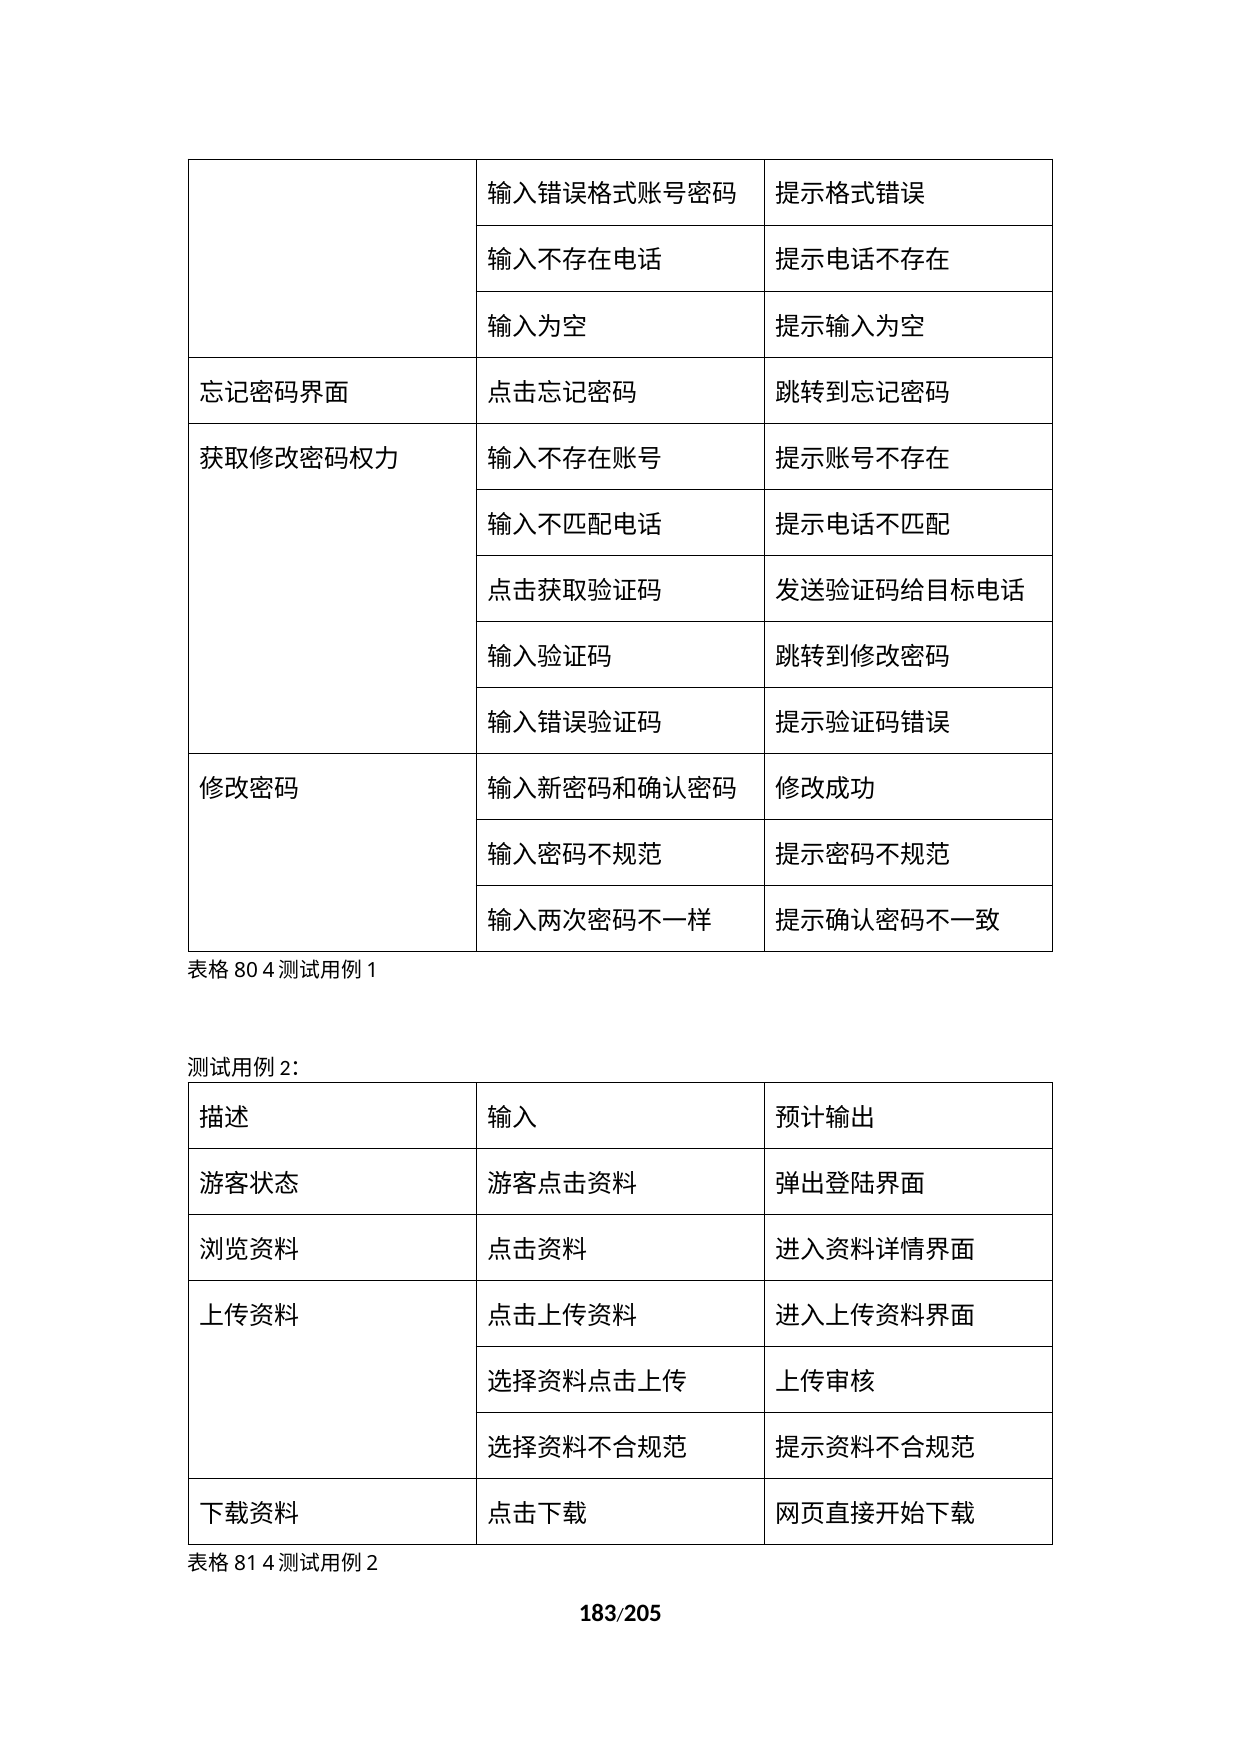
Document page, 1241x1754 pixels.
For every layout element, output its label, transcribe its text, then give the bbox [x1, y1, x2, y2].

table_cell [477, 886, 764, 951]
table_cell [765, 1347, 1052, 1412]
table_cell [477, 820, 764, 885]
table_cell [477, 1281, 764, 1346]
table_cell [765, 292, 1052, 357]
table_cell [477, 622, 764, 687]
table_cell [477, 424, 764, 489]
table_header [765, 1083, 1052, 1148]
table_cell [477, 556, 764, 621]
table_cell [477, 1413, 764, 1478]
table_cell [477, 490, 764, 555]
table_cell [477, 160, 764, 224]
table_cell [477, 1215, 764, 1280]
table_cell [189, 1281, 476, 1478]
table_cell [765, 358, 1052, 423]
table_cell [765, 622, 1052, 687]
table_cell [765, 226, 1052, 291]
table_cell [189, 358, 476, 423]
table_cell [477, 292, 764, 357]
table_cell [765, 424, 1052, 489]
text 测试用例2： [187, 1049, 1053, 1082]
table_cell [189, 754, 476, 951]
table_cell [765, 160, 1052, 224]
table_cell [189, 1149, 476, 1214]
text 表格 80 4测试用例1 [187, 952, 1053, 984]
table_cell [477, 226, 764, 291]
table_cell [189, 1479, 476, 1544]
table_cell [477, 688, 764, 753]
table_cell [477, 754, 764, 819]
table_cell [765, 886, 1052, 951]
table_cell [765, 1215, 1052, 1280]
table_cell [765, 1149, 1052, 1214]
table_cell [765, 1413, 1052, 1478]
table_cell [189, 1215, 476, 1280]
text 表格 81 4测试用例2 [187, 1545, 1053, 1578]
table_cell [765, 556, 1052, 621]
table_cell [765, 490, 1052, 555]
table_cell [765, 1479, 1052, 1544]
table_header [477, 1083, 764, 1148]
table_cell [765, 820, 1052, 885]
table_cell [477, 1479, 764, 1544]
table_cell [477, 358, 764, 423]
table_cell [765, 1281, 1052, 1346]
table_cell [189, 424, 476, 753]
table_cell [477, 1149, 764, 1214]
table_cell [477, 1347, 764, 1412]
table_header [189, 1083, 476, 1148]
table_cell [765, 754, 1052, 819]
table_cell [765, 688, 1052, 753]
